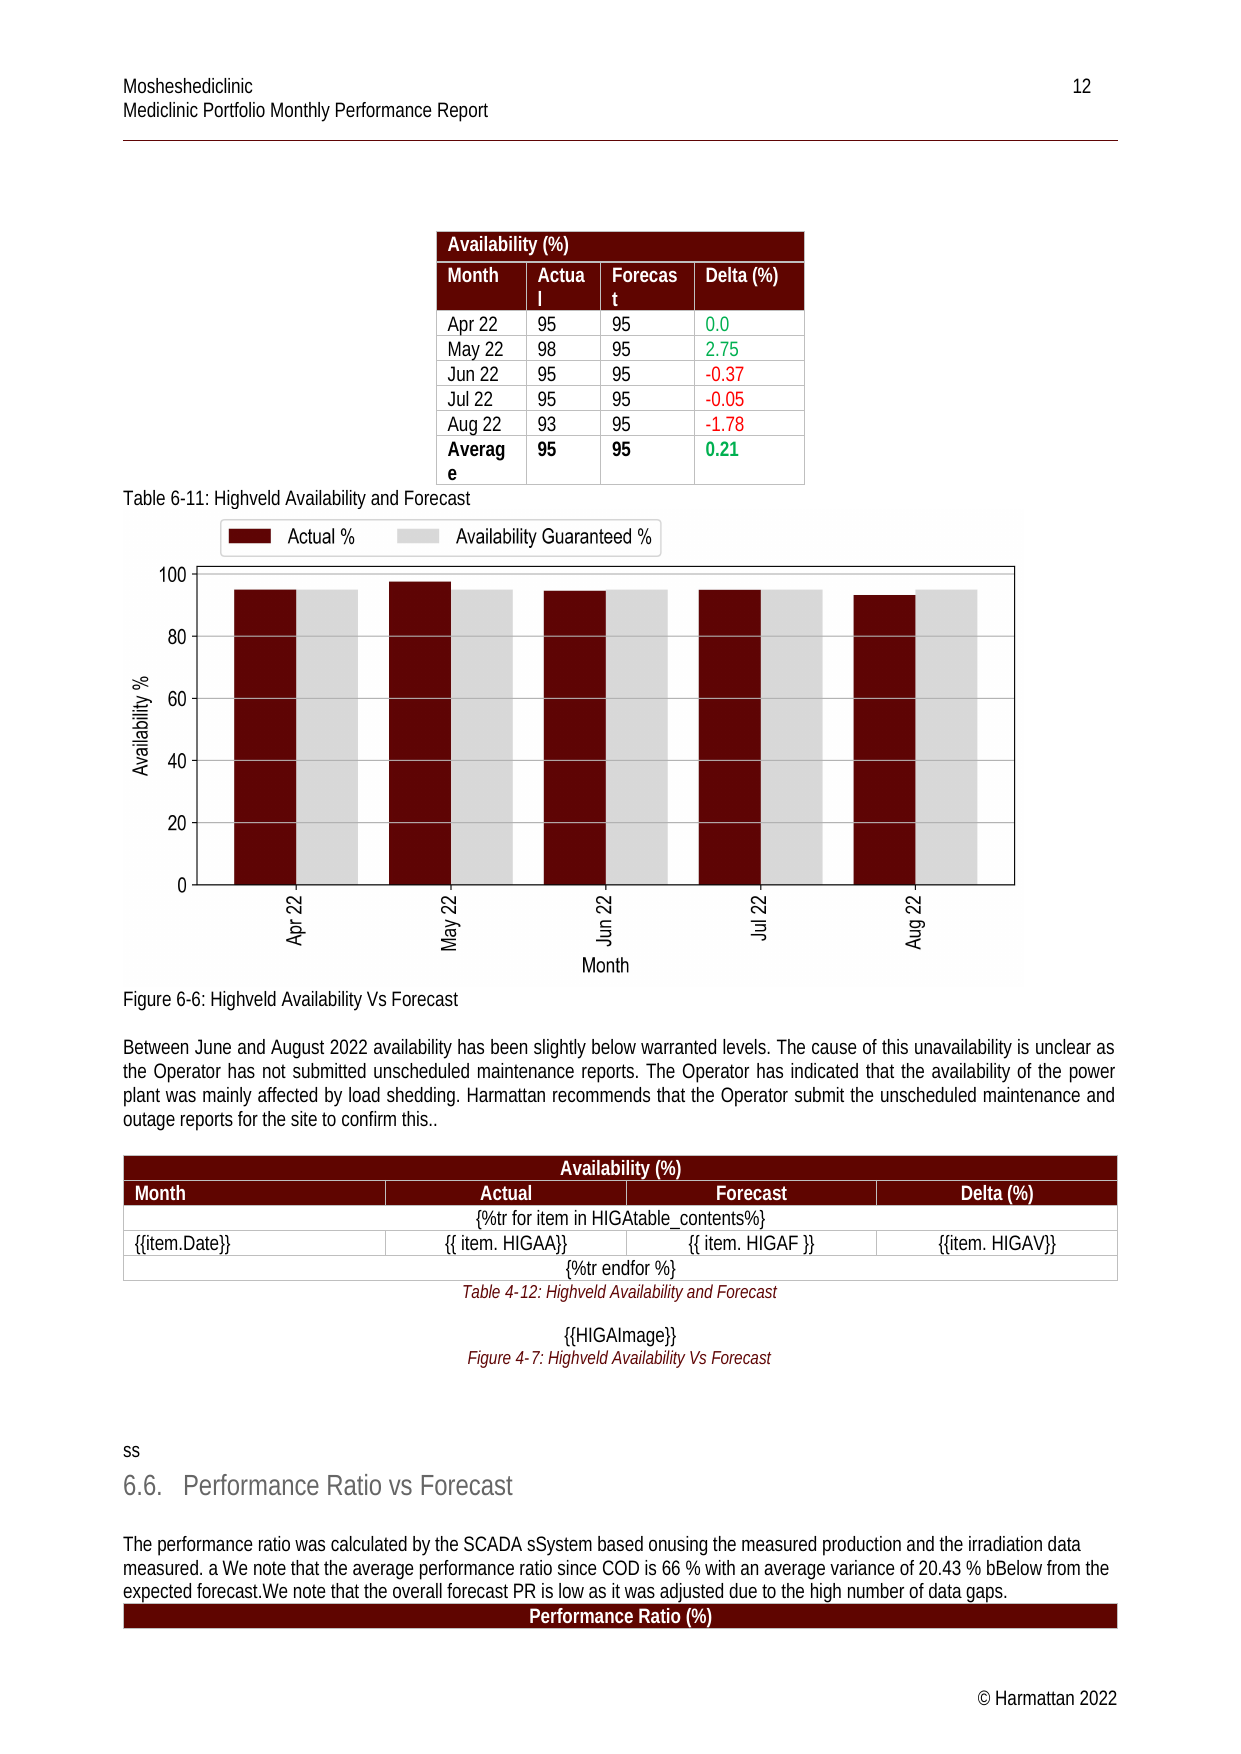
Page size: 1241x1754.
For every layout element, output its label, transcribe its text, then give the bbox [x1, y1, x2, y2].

table_cell [601, 436, 694, 484]
table_cell [601, 386, 694, 410]
table_cell [695, 411, 804, 435]
table_cell [437, 263, 526, 310]
table_cell [601, 263, 694, 310]
table_cell [695, 386, 804, 410]
table_cell [527, 263, 600, 310]
table_cell [437, 436, 526, 484]
table_cell [527, 436, 600, 484]
table_cell [695, 436, 804, 484]
table_cell [527, 311, 600, 335]
table_cell [437, 311, 526, 335]
picture [122, 509, 1024, 987]
table_cell [437, 411, 526, 435]
table_cell [877, 1181, 1117, 1205]
table_cell [124, 1231, 385, 1255]
table_cell [386, 1231, 626, 1255]
table_header [124, 1156, 1117, 1180]
table_cell [386, 1181, 626, 1205]
table_cell [437, 336, 526, 360]
table_cell [627, 1181, 876, 1205]
table_cell [695, 263, 804, 310]
table_header [437, 232, 804, 261]
subtitle Performance Ratio vs Forecast [123, 1468, 1117, 1501]
table_cell [527, 386, 600, 410]
table_cell [601, 411, 694, 435]
table_cell [877, 1231, 1117, 1255]
table_cell [437, 361, 526, 385]
table_cell [627, 1231, 876, 1255]
table_cell [527, 336, 600, 360]
table_header [124, 1604, 1117, 1628]
table_cell [601, 361, 694, 385]
table_cell [124, 1256, 1117, 1280]
table_cell [124, 1206, 1117, 1230]
table_cell [527, 361, 600, 385]
table_cell [601, 336, 694, 360]
table_cell [124, 1181, 385, 1205]
table_cell [601, 311, 694, 335]
table_cell [695, 336, 804, 360]
table_cell [437, 386, 526, 410]
table_cell [695, 361, 804, 385]
table_cell [527, 411, 600, 435]
table_cell [695, 311, 804, 335]
